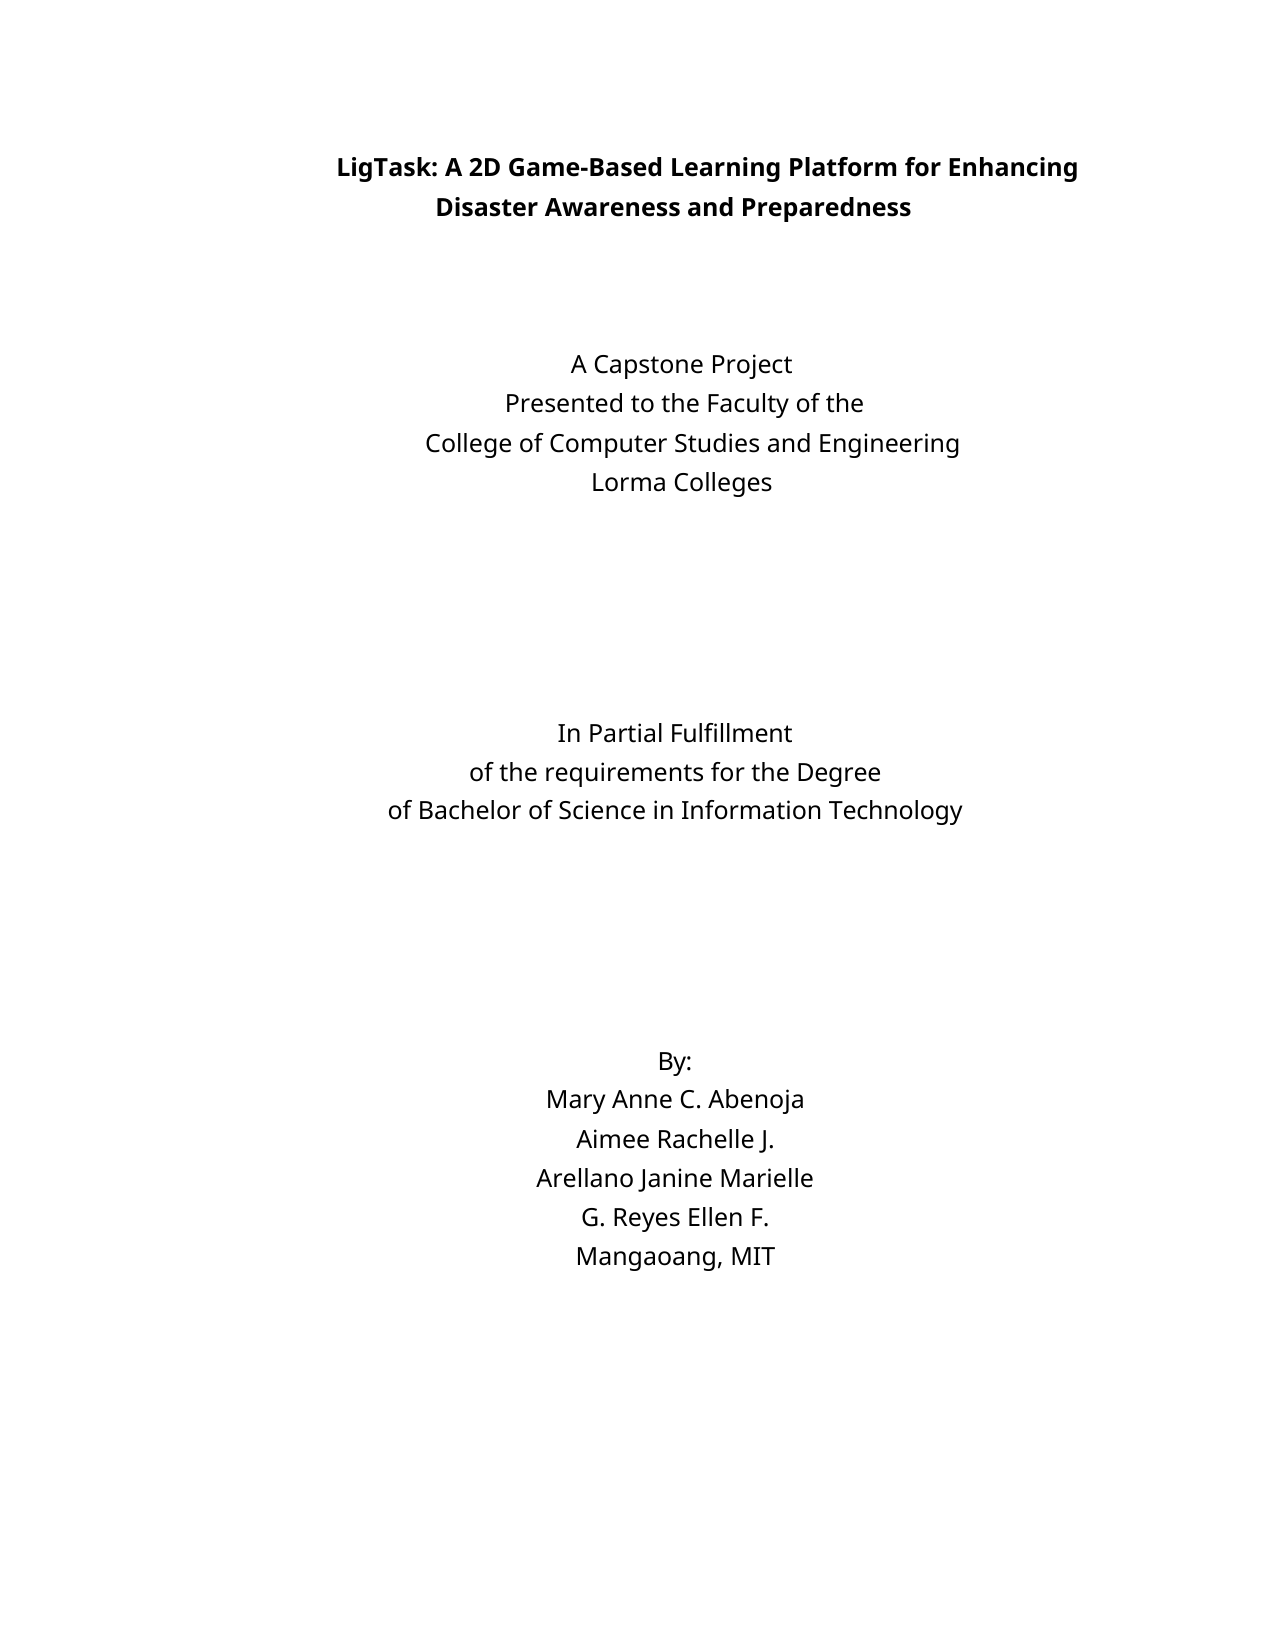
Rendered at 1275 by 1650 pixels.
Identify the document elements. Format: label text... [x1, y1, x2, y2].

subtitle LigTask: A 2D Game-Based Learning Platform for Enhancing Disaster Awareness and Preparedness [336, 150, 1115, 223]
text College of Computer Studies and Engineering Lorma Colleges [425, 425, 988, 498]
text of the requirements for the Degree [188, 754, 1162, 788]
text Mary Anne C. Abenoja Aimee Rachelle J. Arellano Janine Marielle G. Reyes Ellen F. Mangaoang, MIT [530, 1082, 820, 1273]
text By: [188, 1044, 1162, 1078]
text of Bachelor of Science in Information Technology [187, 793, 1162, 827]
text In Partial Fulfillment [187, 716, 1162, 750]
text A Capstone Project Presented to the Faculty of the [504, 347, 887, 420]
